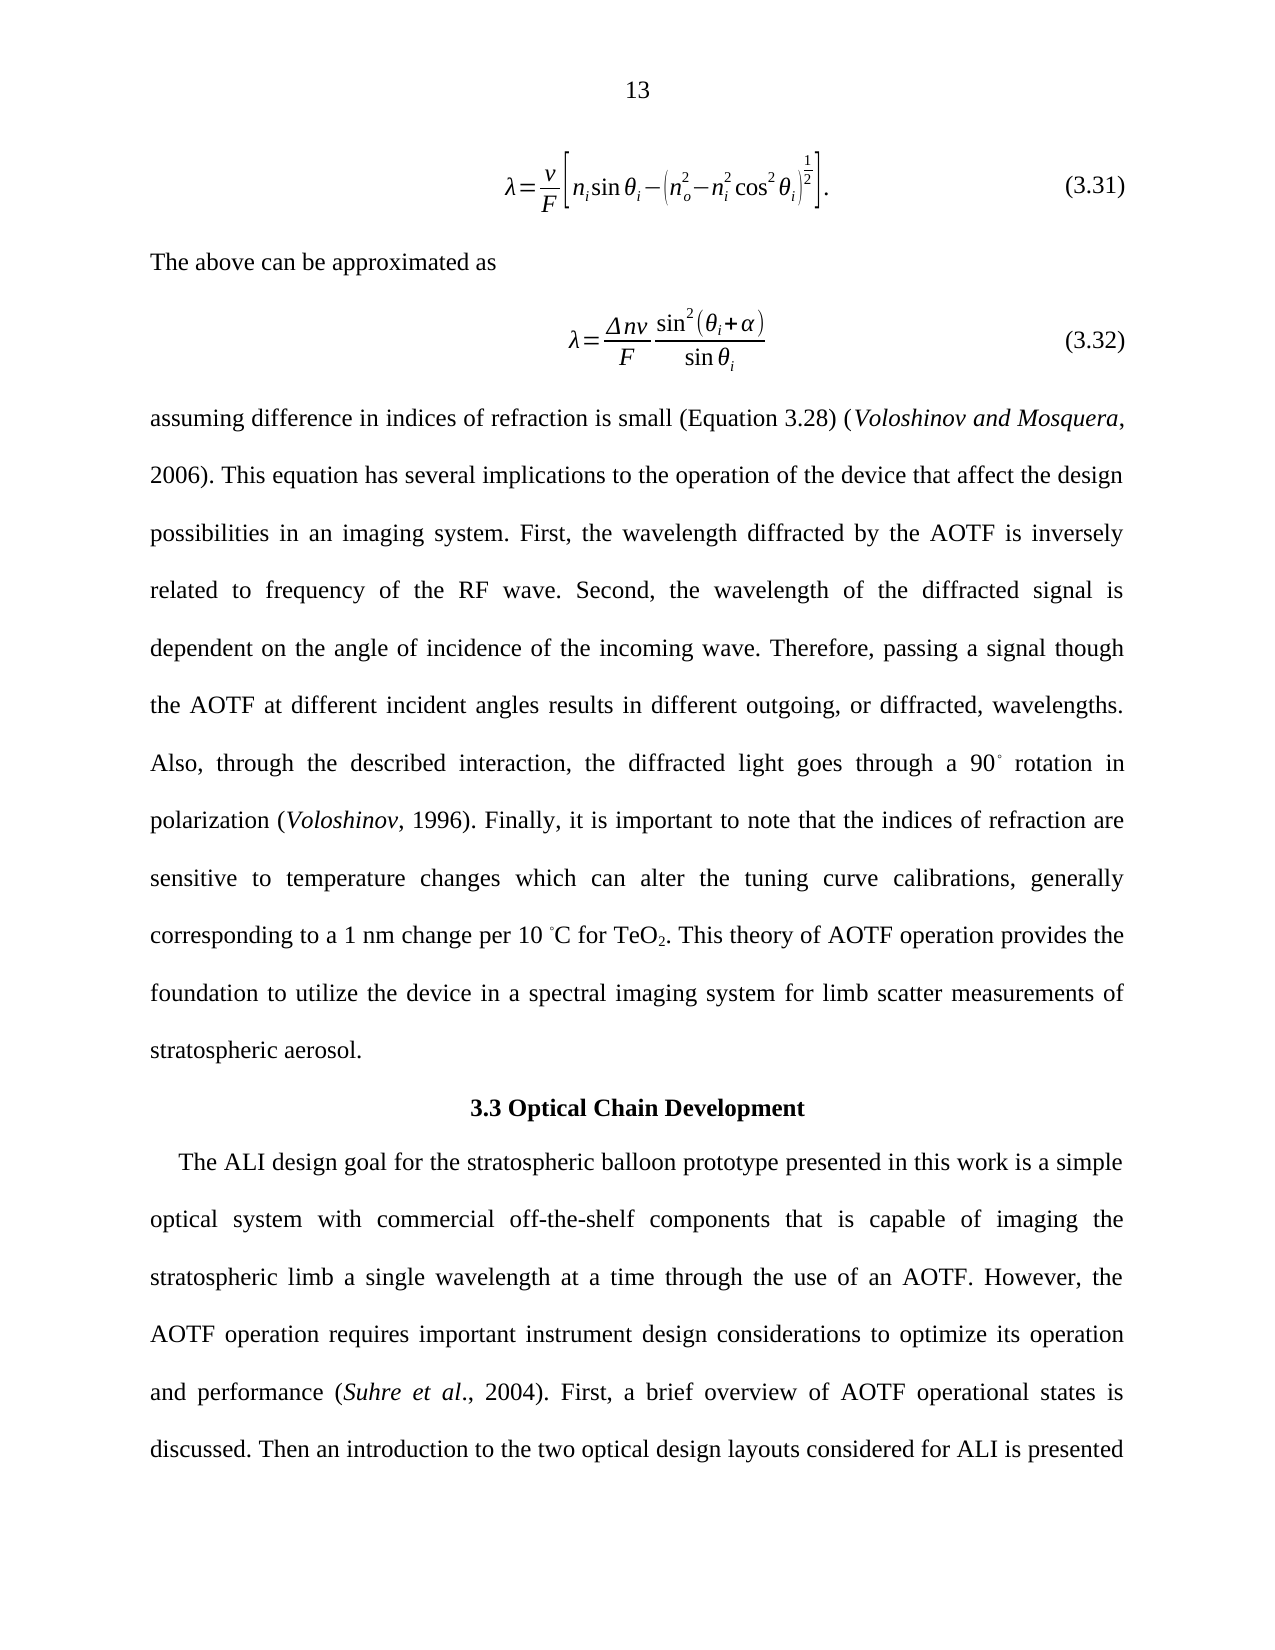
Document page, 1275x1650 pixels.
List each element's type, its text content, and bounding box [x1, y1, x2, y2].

text The above can be approximated as [150, 247, 1125, 276]
table_header (3.32) [1006, 304, 1136, 403]
table_header [298, 150, 1006, 247]
table_header (3.31) [1006, 150, 1136, 247]
table_header [298, 304, 1006, 403]
subtitle 3.3 Optical Chain Development [150, 1093, 1125, 1122]
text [150, 1147, 1125, 1463]
text assuming difference in indices of refraction is small (Equation 3.28) (Voloshinov and Mosquera, 2006). This equation has several implications to the operation of the device that affect the design possibilities in an imaging system. First, the wavelength diffracted by the AOTF is inversely related to frequency of the RF wave. Second, the wavelength of the diffracted signal is dependent on the angle of incidence of the incoming wave. Therefore, passing a signal though the AOTF at different incident angles results in different outgoing, or diffracted, wavelengths. Also, through the described interaction, the diffracted light goes through a 90◦ rotation in polarization (Voloshinov, 1996). Finally, it is important to note that the indices of refraction are sensitive to temperature changes which can alter the tuning curve calibrations, generally corresponding to a 1 nm change per 10 ◦C for TeO2. This theory of AOTF operation provides the foundation to utilize the device in a spectral imaging system for limb scatter measurements of stratospheric aerosol. [150, 403, 1125, 1064]
